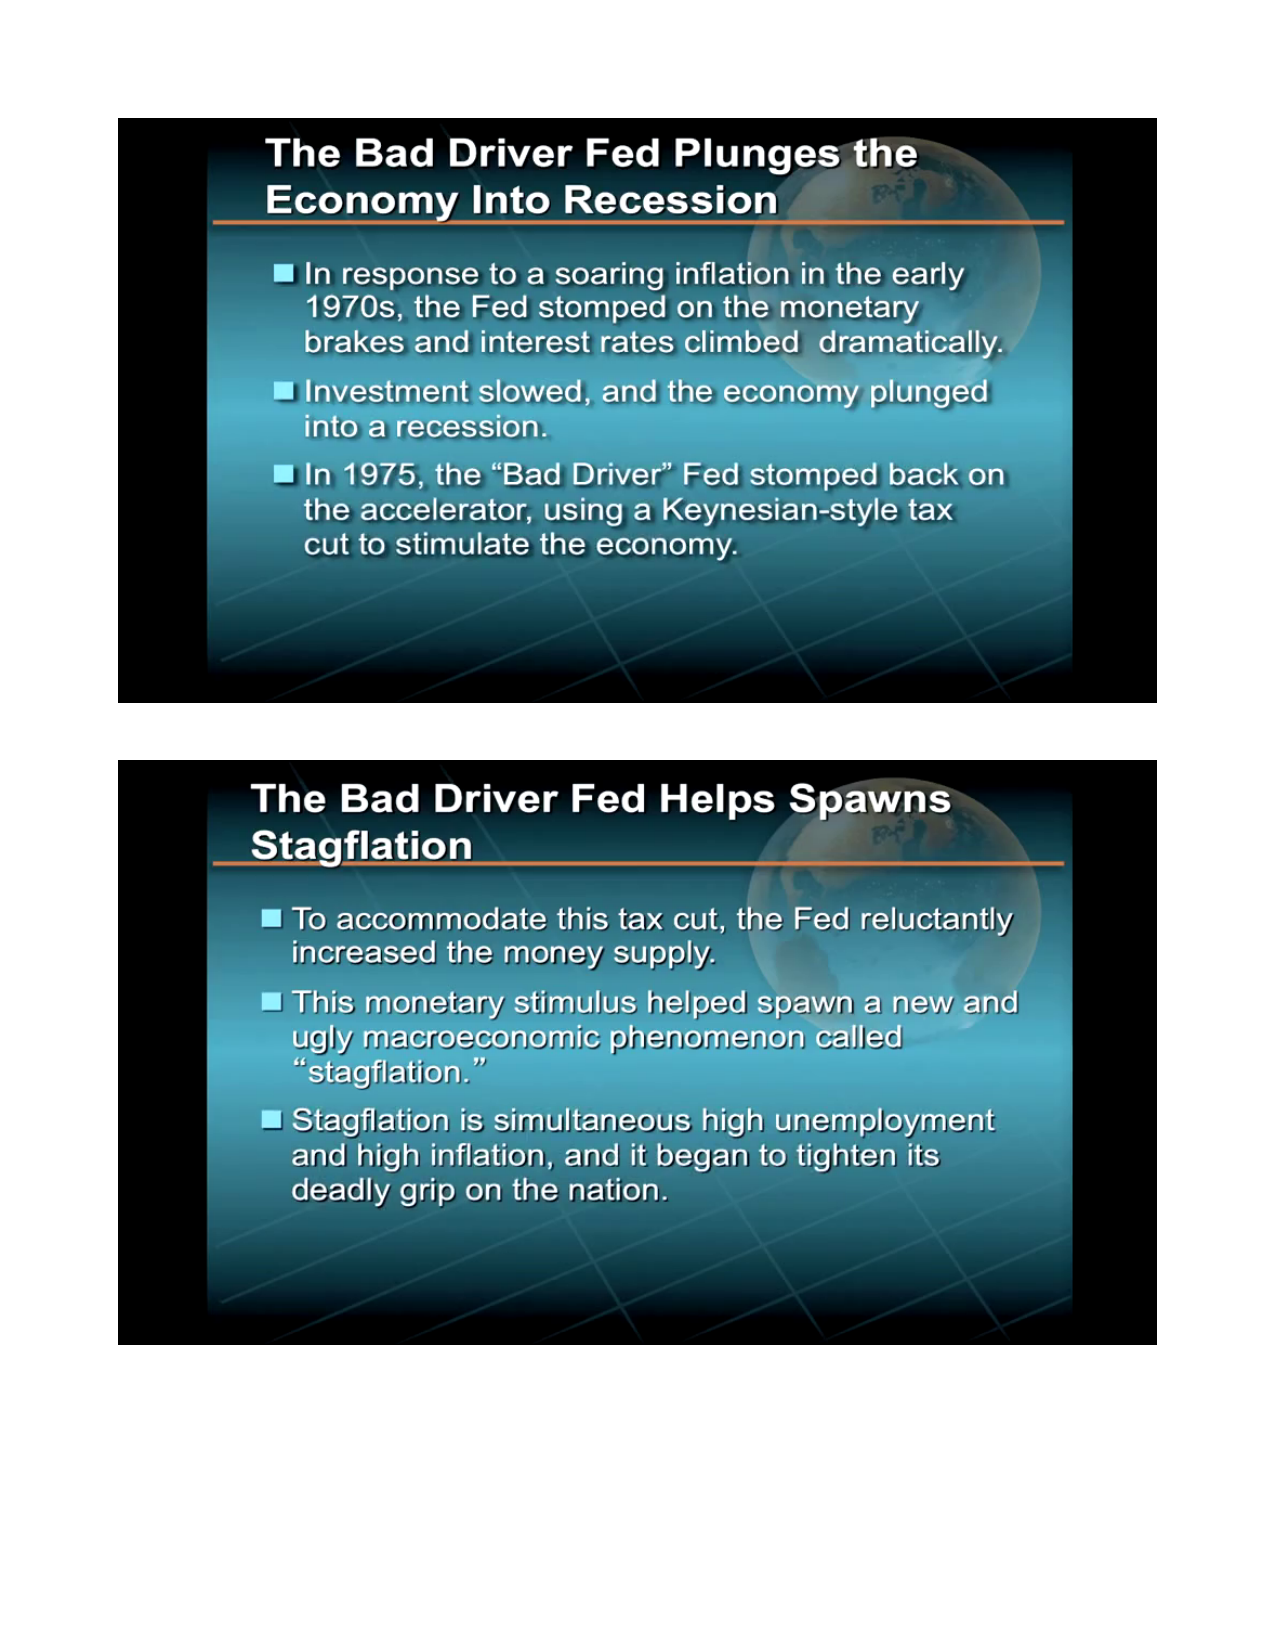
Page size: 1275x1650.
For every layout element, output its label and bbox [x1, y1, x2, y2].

picture [118, 760, 1157, 1345]
picture [118, 118, 1157, 703]
